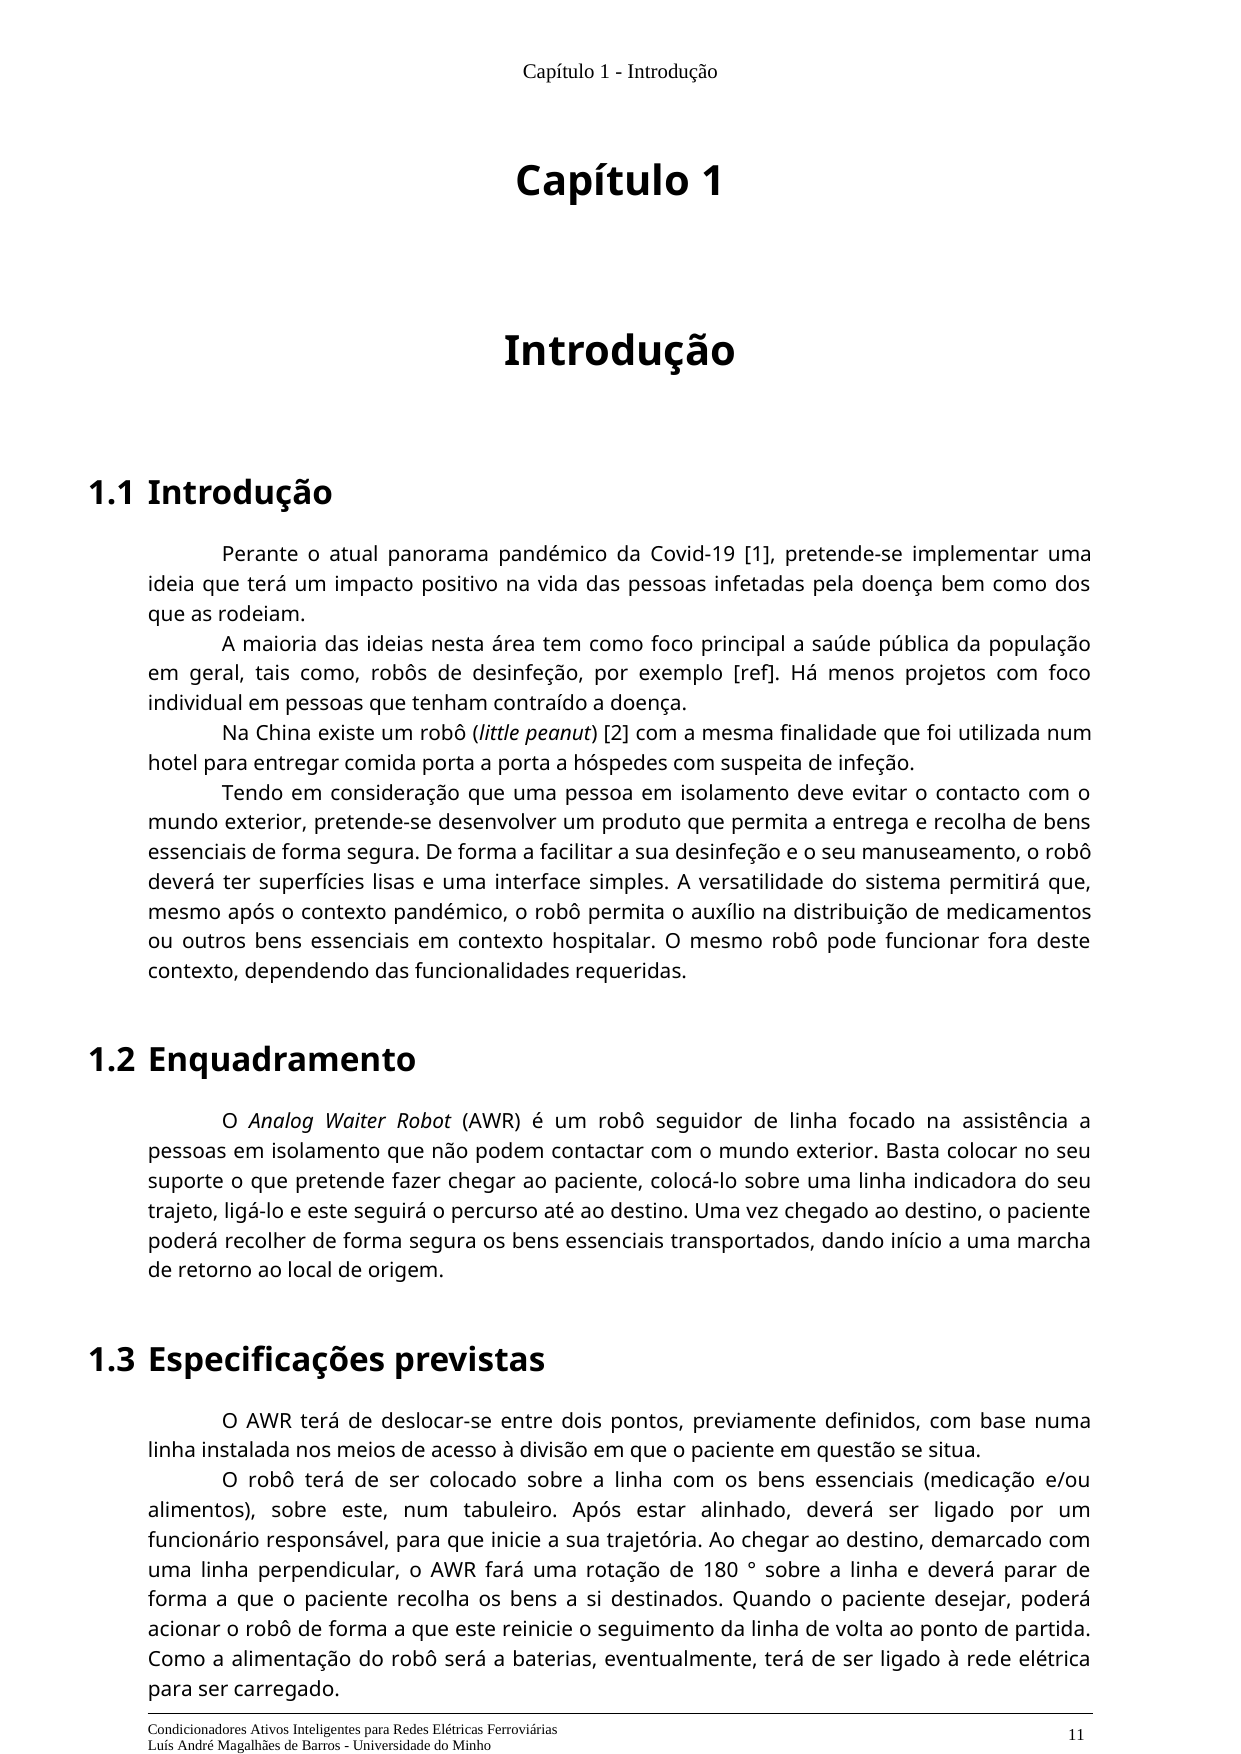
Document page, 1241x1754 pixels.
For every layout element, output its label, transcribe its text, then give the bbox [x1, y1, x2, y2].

text O AWR terá de deslocar-se entre dois pontos, previamente definidos, com base numa linha instalada nos meios de acesso à divisão em que o paciente em questão se situa. [148, 1406, 1092, 1464]
subtitle Enquadramento [88, 1036, 1092, 1082]
text O robô terá de ser colocado sobre a linha com os bens essenciais (medicação e/ou alimentos), sobre este, num tabuleiro. Após estar alinhado, deverá ser ligado por um funcionário responsável, para que inicie a sua trajetória. Ao chegar ao destino, demarcado com uma linha perpendicular, o AWR fará uma rotação de 180 ° sobre a linha e deverá parar de forma a que o paciente recolha os bens a si destinados. Quando o paciente desejar, poderá acionar o robô de forma a que este reinicie o seguimento da linha de volta ao ponto de partida. Como a alimentação do robô será a baterias, eventualmente, terá de ser ligado à rede elétrica para ser carregado. [148, 1465, 1092, 1702]
text O Analog Waiter Robot (AWR) é um robô seguidor de linha focado na assistência a pessoas em isolamento que não podem contactar com o mundo exterior. Basta colocar no seu suporte o que pretende fazer chegar ao paciente, colocá-lo sobre uma linha indicadora do seu trajeto, ligá-lo e este seguirá o percurso até ao destino. Uma vez chegado ao destino, o paciente poderá recolher de forma segura os bens essenciais transportados, dando início a uma marcha de retorno ao local de origem. [148, 1107, 1092, 1284]
text Tendo em consideração que uma pessoa em isolamento deve evitar o contacto com o mundo exterior, pretende-se desenvolver um produto que permita a entrega e recolha de bens essenciais de forma segura. De forma a facilitar a sua desinfeção e o seu manuseamento, o robô deverá ter superfícies lisas e uma interface simples. A versatilidade do sistema permitirá que, mesmo após o contexto pandémico, o robô permita o auxílio na distribuição de medicamentos ou outros bens essenciais em contexto hospitalar. O mesmo robô pode funcionar fora deste contexto, dependendo das funcionalidades requeridas. [148, 778, 1092, 985]
text Perante o atual panorama pandémico da Covid-19 [1], pretende-se implementar uma ideia que terá um impacto positivo na vida das pessoas infetadas pela doença bem como dos que as rodeiam. [148, 539, 1092, 627]
text A maioria das ideias nesta área tem como foco principal a saúde pública da população em geral, tais como, robôs de desinfeção, por exemplo [ref]. Há menos projetos com foco individual em pessoas que tenham contraído a doença. [148, 629, 1092, 717]
subtitle Introdução [148, 151, 1092, 378]
text Na China existe um robô (little peanut) [2] com a mesma finalidade que foi utilizada num hotel para entregar comida porta a porta a hóspedes com suspeita de infeção. [148, 718, 1092, 776]
subtitle Introdução [88, 469, 1092, 514]
subtitle Especificações previstas [88, 1335, 1092, 1381]
